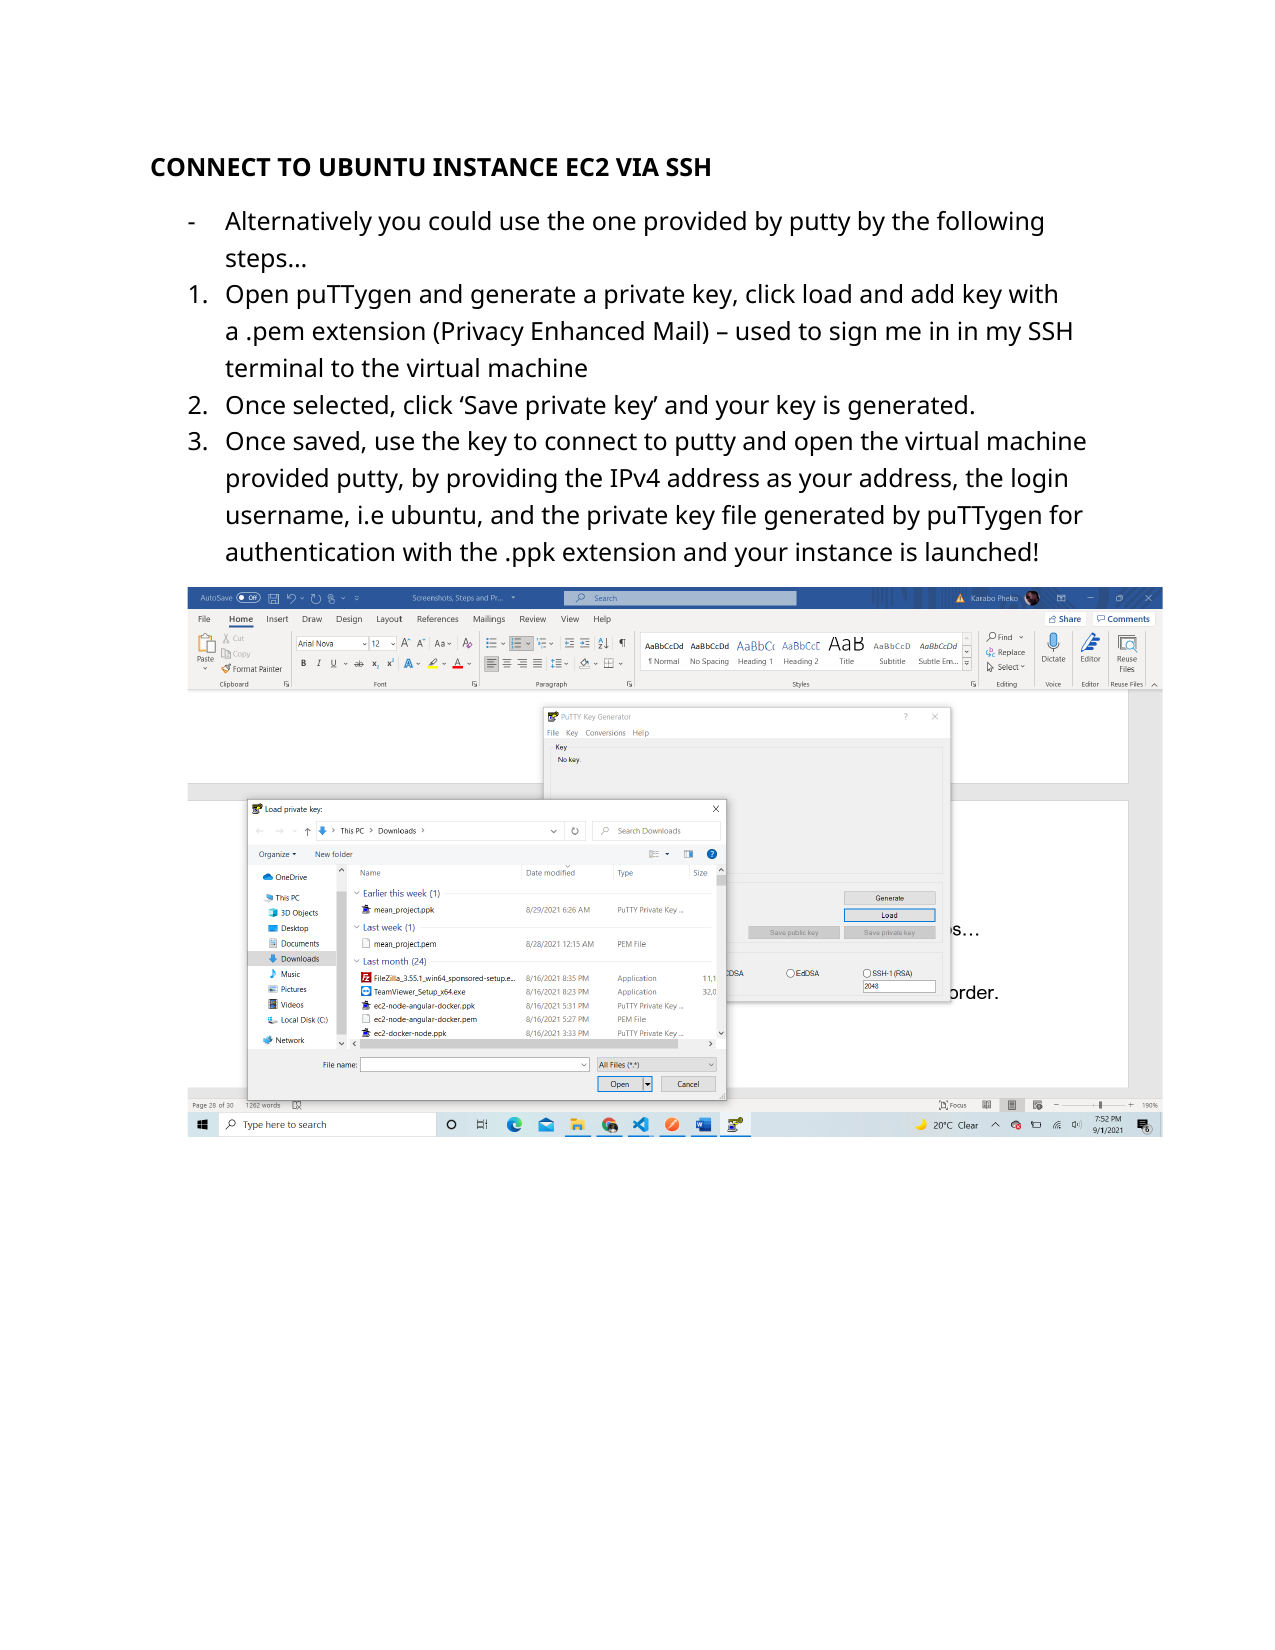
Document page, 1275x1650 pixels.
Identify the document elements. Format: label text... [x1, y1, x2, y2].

list Alternatively you could use the one provided by putty by the following steps… [187, 203, 1125, 274]
list Once selected, click ‘Save private key’ and your key is generated. [187, 387, 1125, 421]
picture [187, 587, 1163, 1137]
list Once saved, use the key to connect to putty and open the virtual machine provided putty, by providing the IPv4 address as your address, the login username, i.e ubuntu, and the private key file generated by puTTygen for authentication with the .ppk extension and your instance is launched! [187, 424, 1125, 568]
text CONNECT TO UBUNTU INSTANCE EC2 VIA SSH [150, 150, 1125, 184]
list Open puTTygen and generate a private key, click load and add key with a .pem extension (Privacy Enhanced Mail) – used to sign me in in my SSH terminal to the virtual machine [187, 277, 1125, 384]
